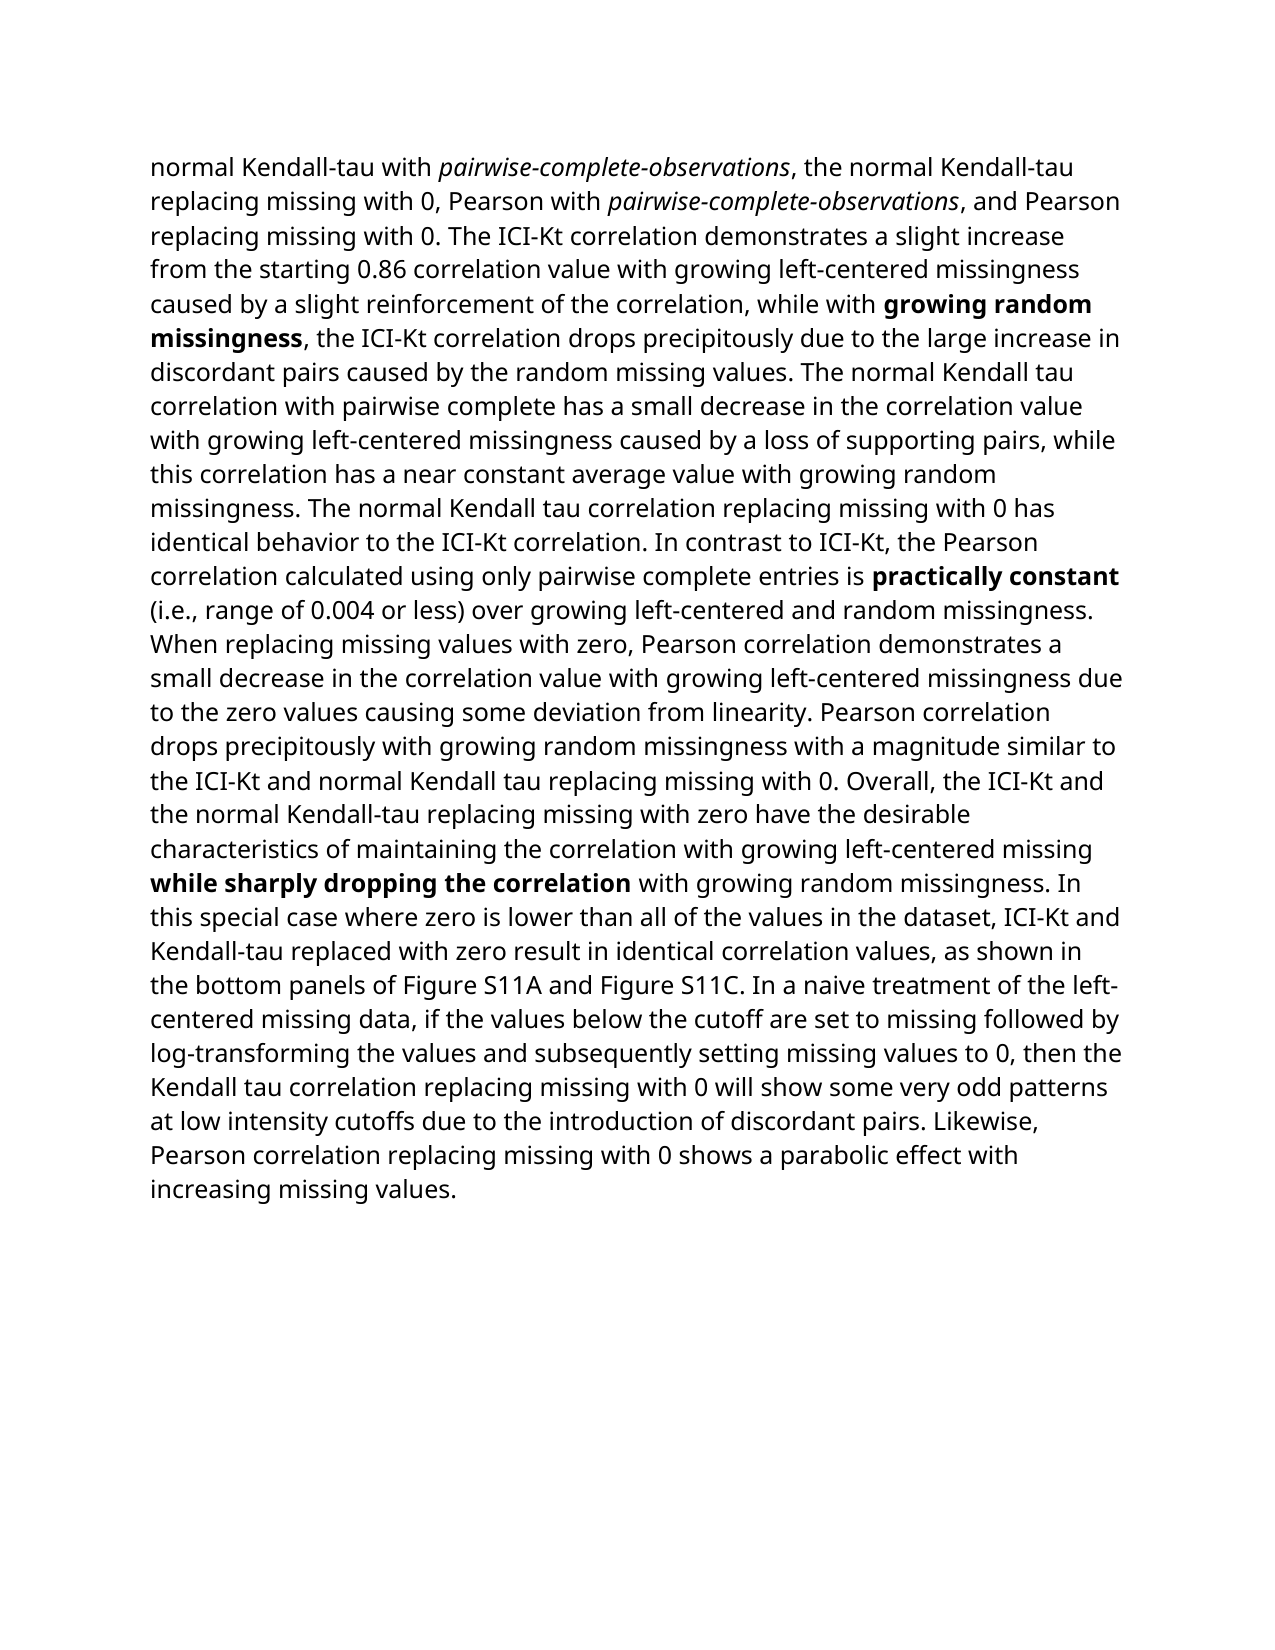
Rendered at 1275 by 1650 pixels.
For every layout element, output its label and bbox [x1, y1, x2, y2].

text [150, 150, 1125, 1206]
